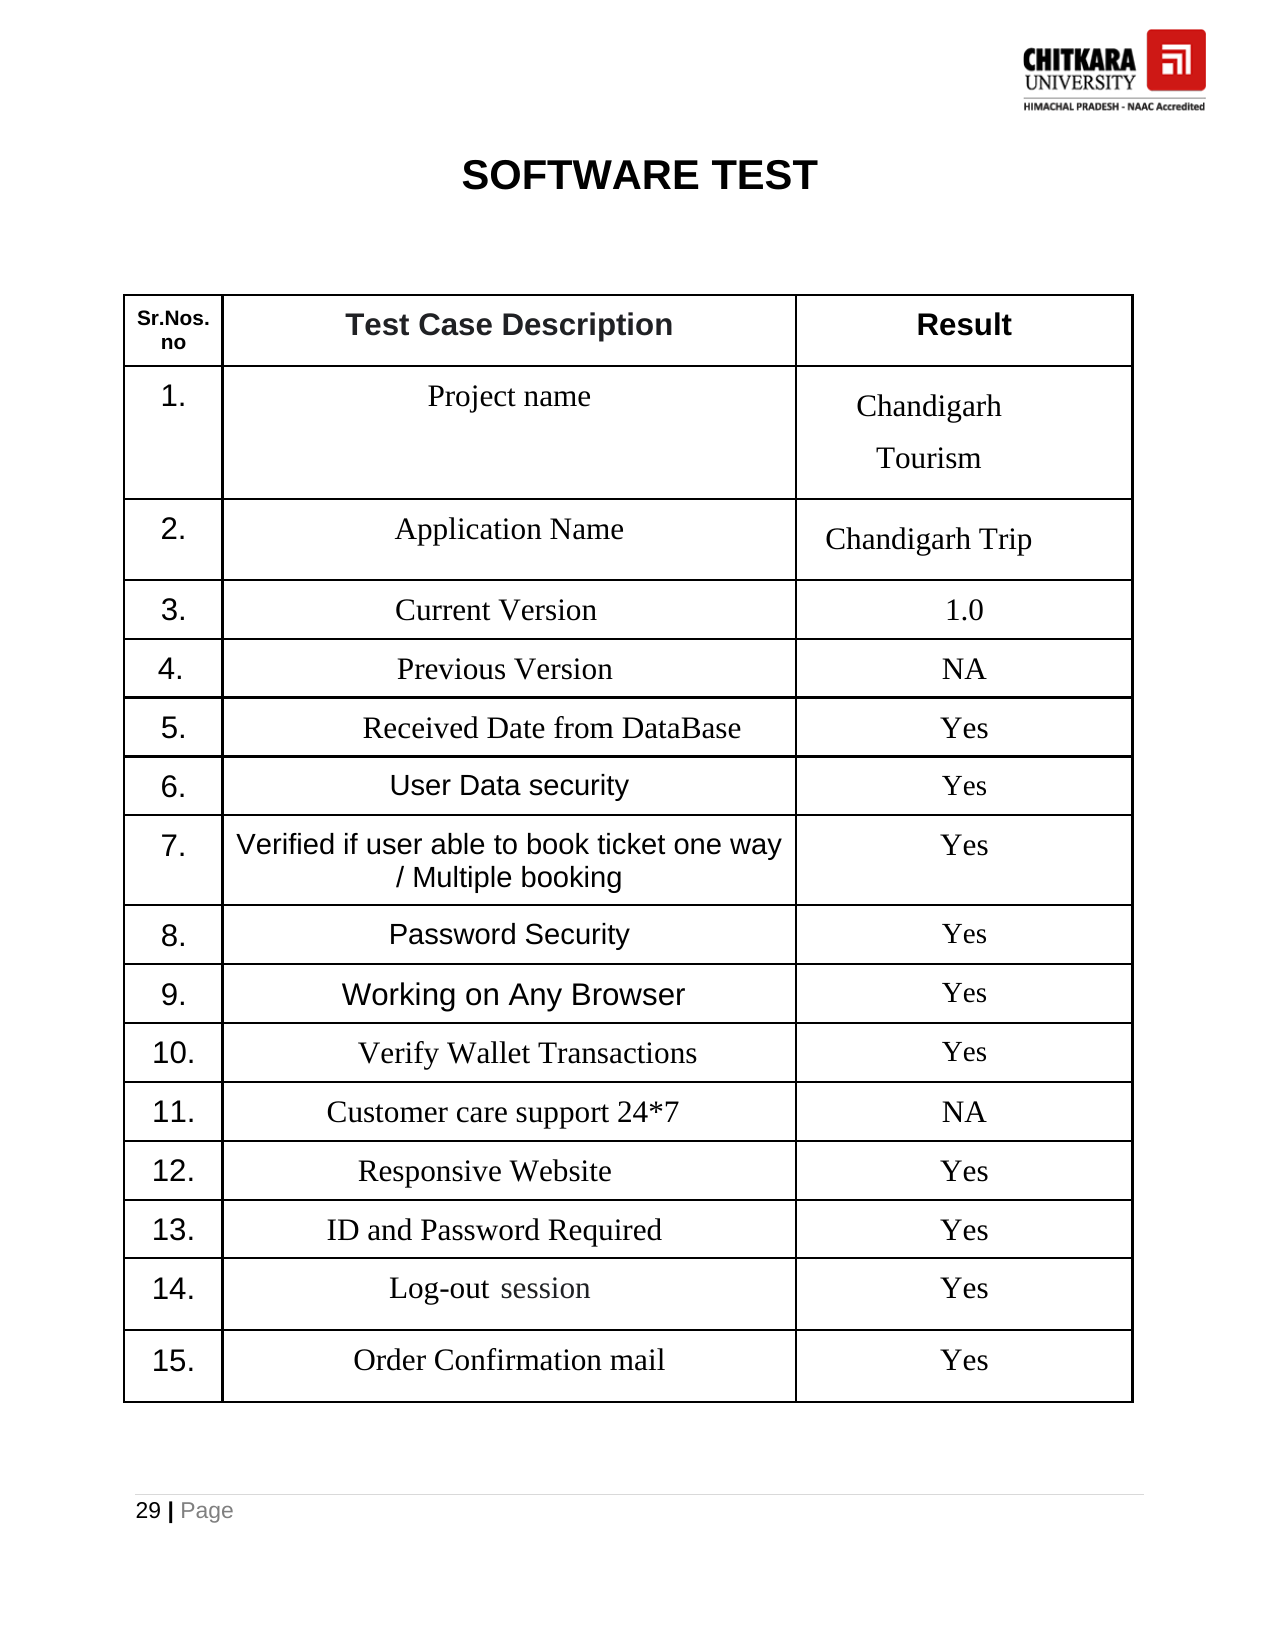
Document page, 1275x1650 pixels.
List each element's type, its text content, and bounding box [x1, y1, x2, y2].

table_cell Yes [797, 1142, 1131, 1198]
table_cell 13. [125, 1201, 221, 1257]
table_cell Application Name [224, 500, 795, 579]
table_cell 6. [125, 758, 221, 814]
table_cell Yes [797, 965, 1131, 1022]
table_cell Yes [797, 1331, 1131, 1401]
table_header Result [797, 296, 1131, 364]
table_cell Yes [797, 699, 1131, 755]
table_cell 10. [125, 1024, 221, 1081]
table_cell Yes [797, 1024, 1131, 1081]
table_cell 7. [125, 816, 221, 904]
table_cell Working on Any Browser [224, 965, 795, 1022]
table_cell Yes [797, 1259, 1131, 1329]
table_cell 11. [125, 1083, 221, 1139]
table_cell 9. [125, 965, 221, 1022]
table_cell 1. [125, 367, 221, 498]
table_cell Yes [797, 816, 1131, 904]
table_cell Current Version [224, 581, 795, 638]
table_cell 4. [125, 640, 221, 696]
table_header Test Case Description [224, 296, 795, 364]
table_cell NA [797, 1083, 1131, 1139]
table_cell User Data security [224, 758, 795, 814]
table_cell Responsive Website [224, 1142, 795, 1198]
table_cell Chandigarh Trip [797, 500, 1131, 579]
table_cell Log-out session [224, 1259, 795, 1329]
text SOFTWARE TEST [135, 150, 1144, 198]
table_cell Chandigarh Tourism [797, 367, 1131, 498]
table_cell 14. [125, 1259, 221, 1329]
table_cell Yes [797, 906, 1131, 963]
picture [1023, 29, 1206, 113]
table_cell Password Security [224, 906, 795, 963]
table_cell Yes [797, 1201, 1131, 1257]
table_cell Yes [797, 758, 1131, 814]
table_cell Project name [224, 367, 795, 498]
table_cell 1.0 [797, 581, 1131, 638]
table_cell 2. [125, 500, 221, 579]
table_cell ID and Password Required [224, 1201, 795, 1257]
table_cell 15. [125, 1331, 221, 1401]
table_cell 5. [125, 699, 221, 755]
table_cell Verified if user able to book ticket one way / Multiple booking [224, 816, 795, 904]
table_cell 12. [125, 1142, 221, 1198]
table_header Sr.Nos.no [125, 296, 221, 364]
table_cell 8. [125, 906, 221, 963]
table_cell Customer care support 24*7 [224, 1083, 795, 1139]
table_cell Order Confirmation mail [224, 1331, 795, 1401]
table_cell Received Date from DataBase [224, 699, 795, 755]
table_cell NA [797, 640, 1131, 696]
table_cell 3. [125, 581, 221, 638]
table_cell Previous Version [224, 640, 795, 696]
table_cell Verify Wallet Transactions [224, 1024, 795, 1081]
